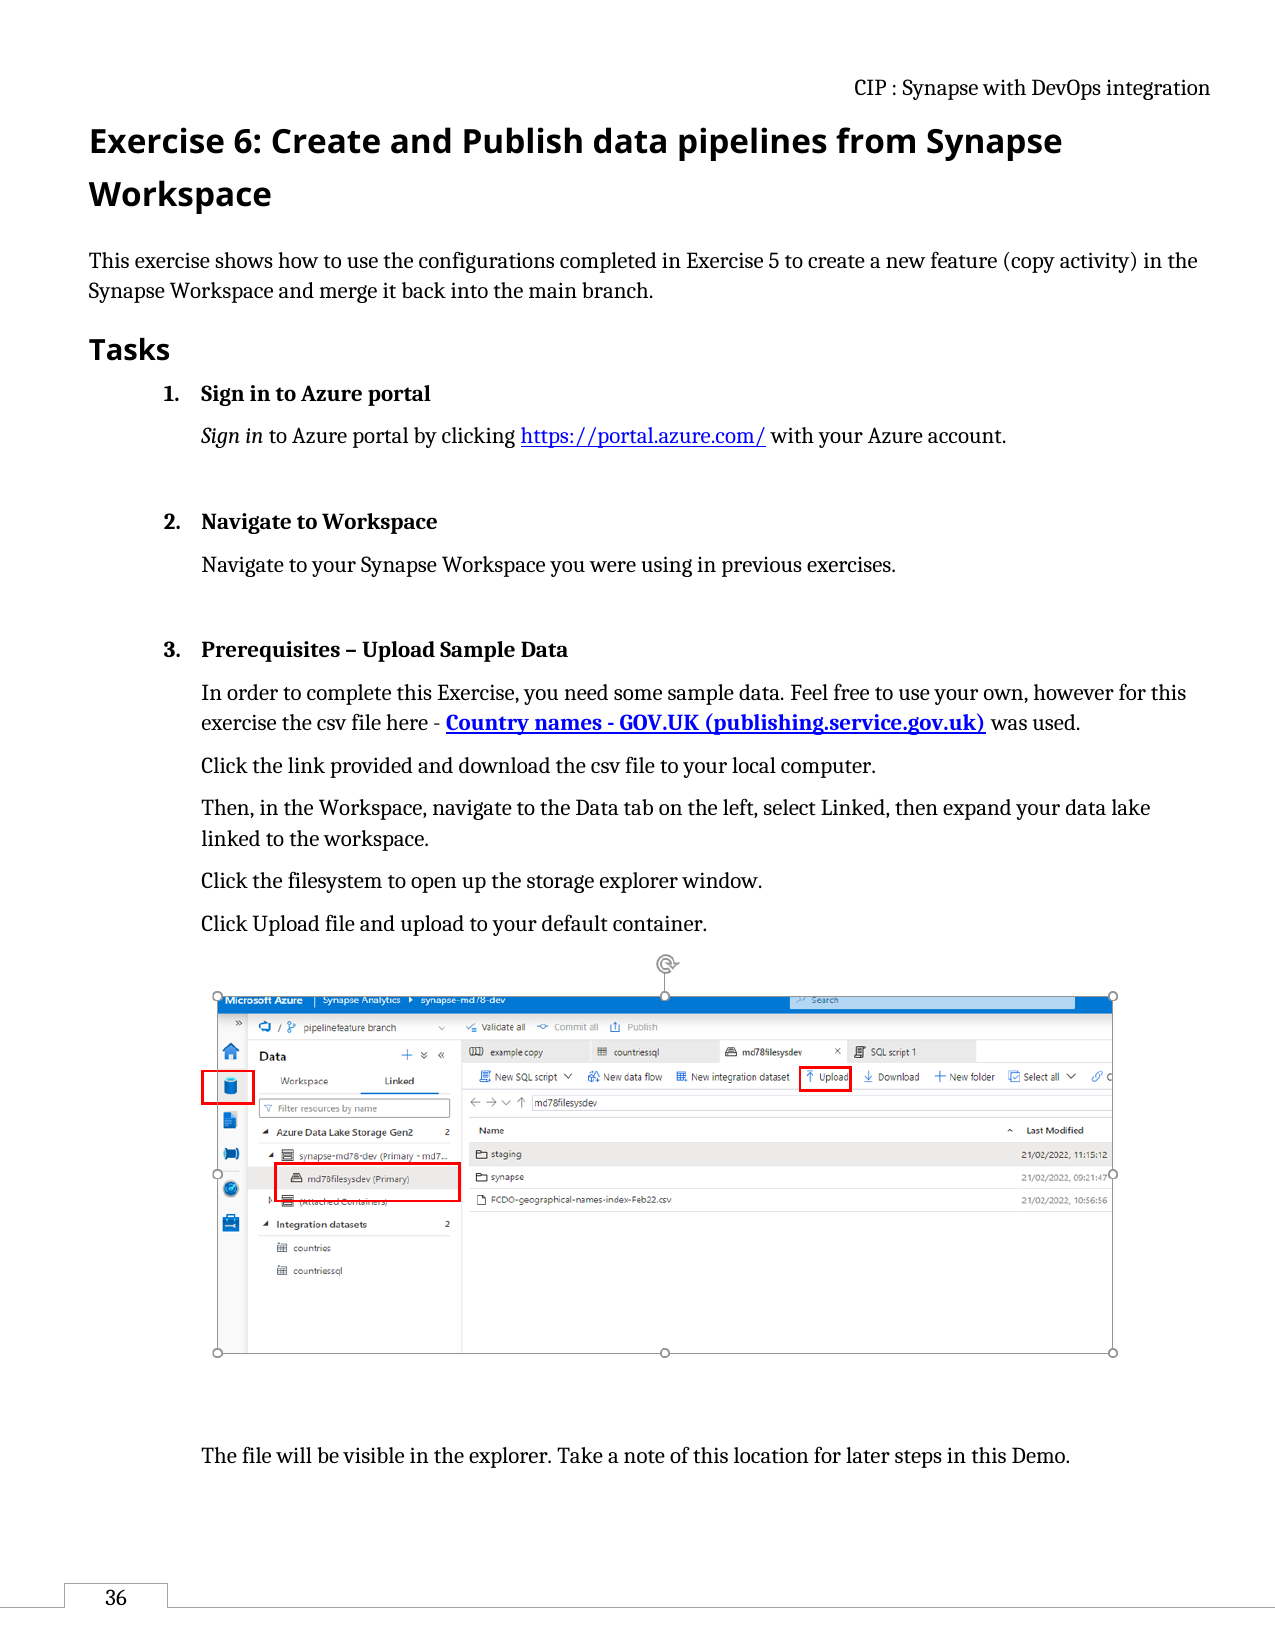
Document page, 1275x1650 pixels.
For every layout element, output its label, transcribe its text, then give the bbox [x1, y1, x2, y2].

text Navigate to your Synapse Workspace you were using in previous exercises. [201, 551, 1196, 578]
list Click the link provided and download the csv file to your local computer. [201, 752, 1196, 779]
text Prerequisites – Upload Sample Data [164, 637, 1211, 663]
text Sign in to Azure portal by clicking https://portal.azure.com/ with your Azure account. [201, 423, 1196, 450]
list Click Upload file and upload to your default container. [201, 911, 1196, 937]
picture [201, 953, 1135, 1427]
list The file will be visible in the explorer. Take a note of this location for later steps in this Demo. [201, 1443, 1196, 1469]
list Click the filesystem to open up the storage explorer window. [201, 868, 1196, 894]
list Then, in the Workspace, navigate to the Data tab on the left, select Linked, then expand your data lake linked to the workspace. [201, 795, 1196, 852]
list In order to complete this Exercise, you need some sample data. Feel free to use your own, however for this exercise the csv file here - Country names - GOV.UK (publishing.service.gov.uk) was used. [201, 679, 1196, 736]
subtitle Tasks [89, 329, 1196, 368]
text This exercise shows how to use the configurations completed in Exercise 5 to create a new feature (copy activity) in the Synapse Workspace and merge it back into the main branch. [89, 247, 1211, 304]
text Navigate to Workspace [164, 509, 1211, 535]
list Sign in to Azure portal [164, 381, 1196, 407]
subtitle Exercise 6: Create and Publish data pipelines from Synapse Workspace [89, 118, 1211, 216]
